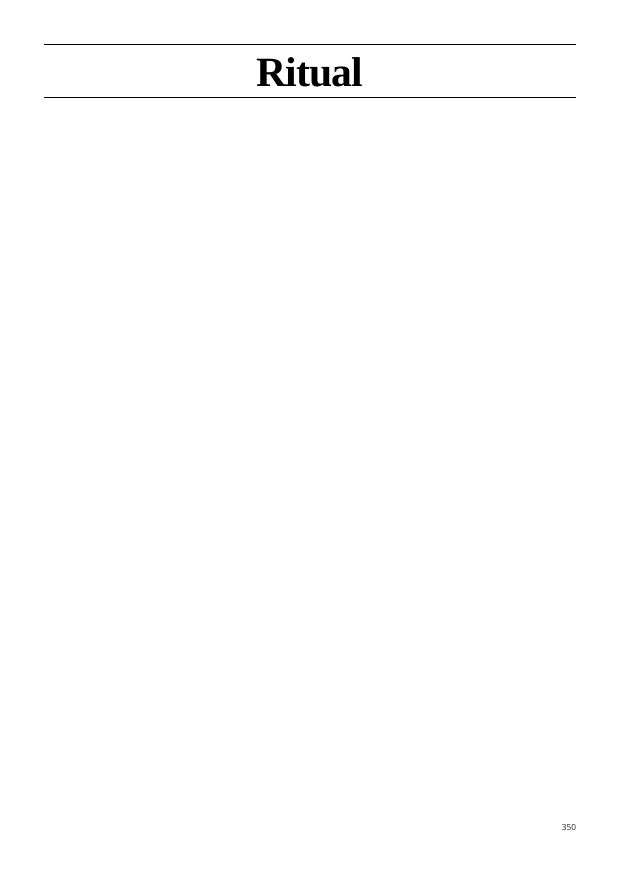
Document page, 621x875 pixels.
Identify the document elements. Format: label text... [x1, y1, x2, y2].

subtitle Ritual [44, 45, 576, 97]
